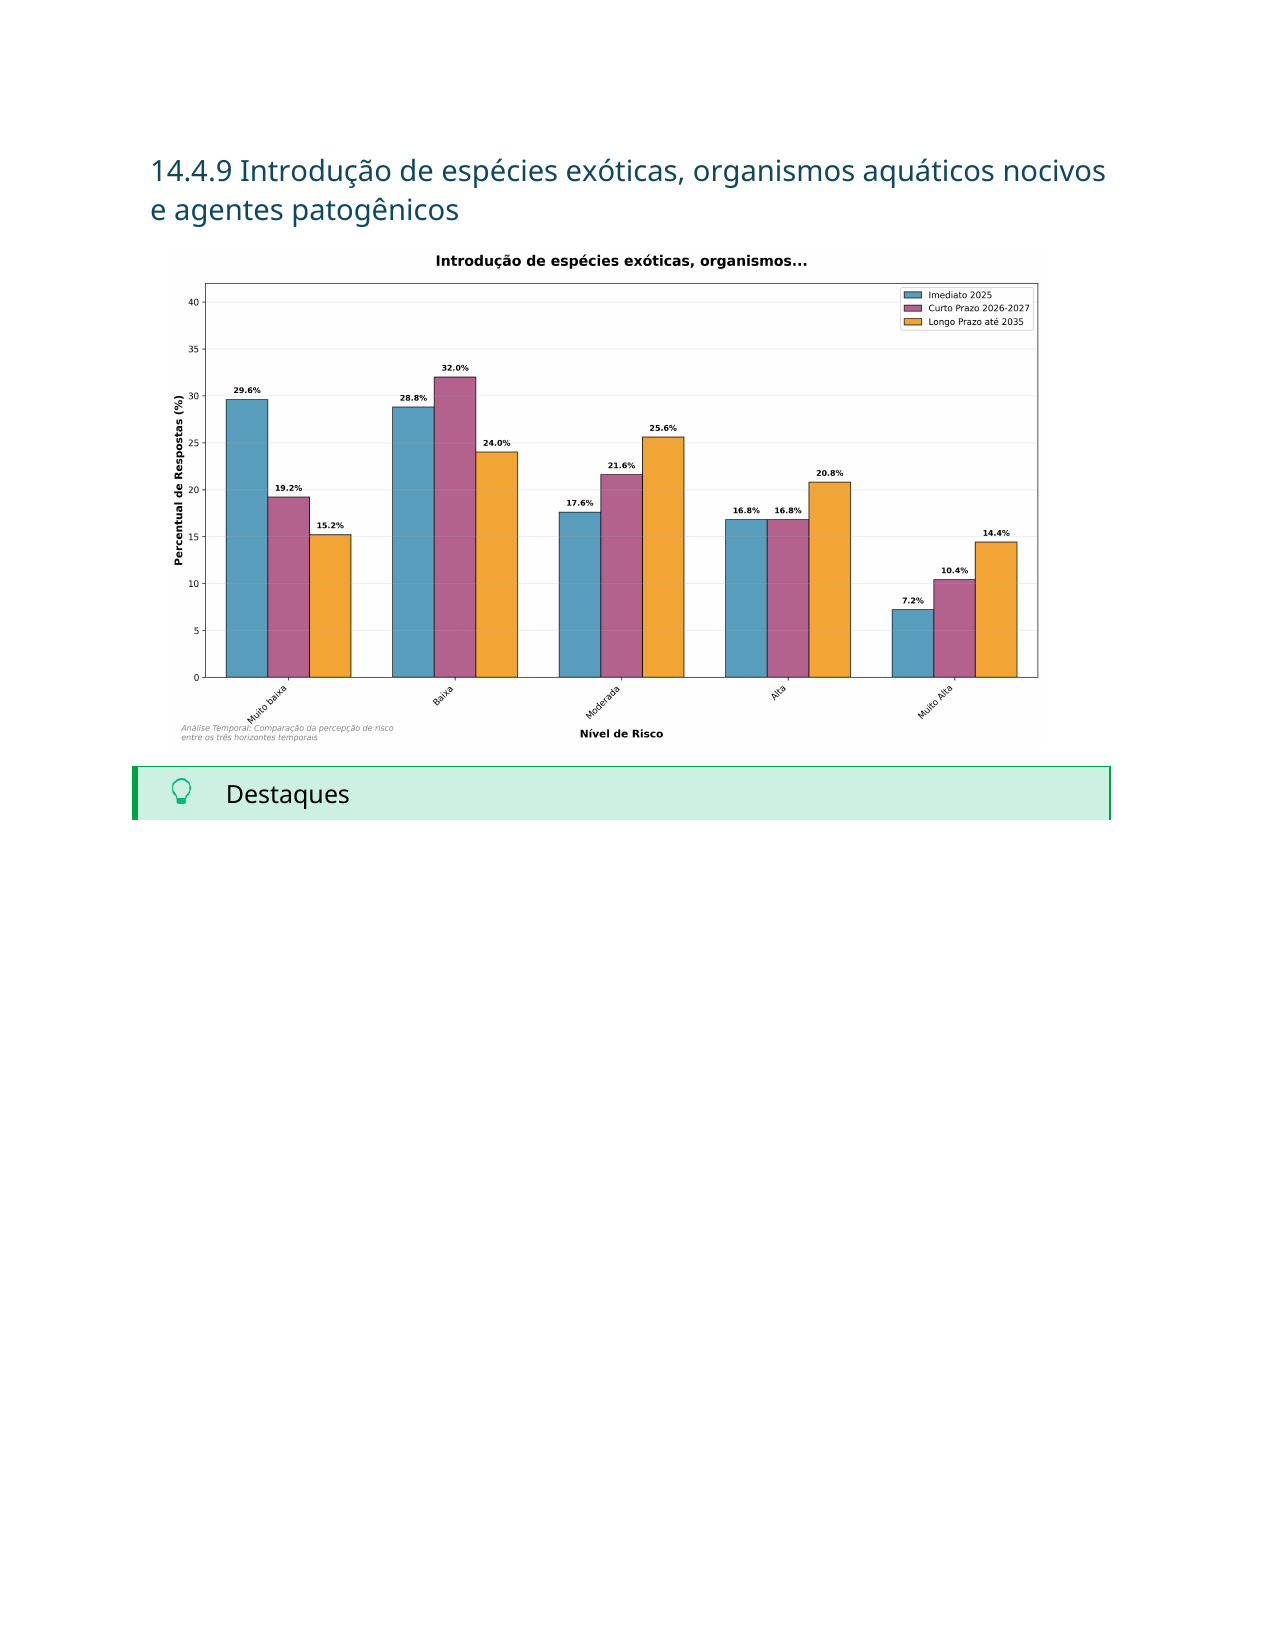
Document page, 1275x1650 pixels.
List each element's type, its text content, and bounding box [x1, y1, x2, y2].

picture [168, 248, 1044, 748]
subtitle 14.4.9 Introdução de espécies exóticas, organismos aquáticos nocivos e agentes patogênicos [150, 150, 1125, 229]
picture [168, 778, 194, 804]
table_header Destaques [138, 767, 1109, 820]
